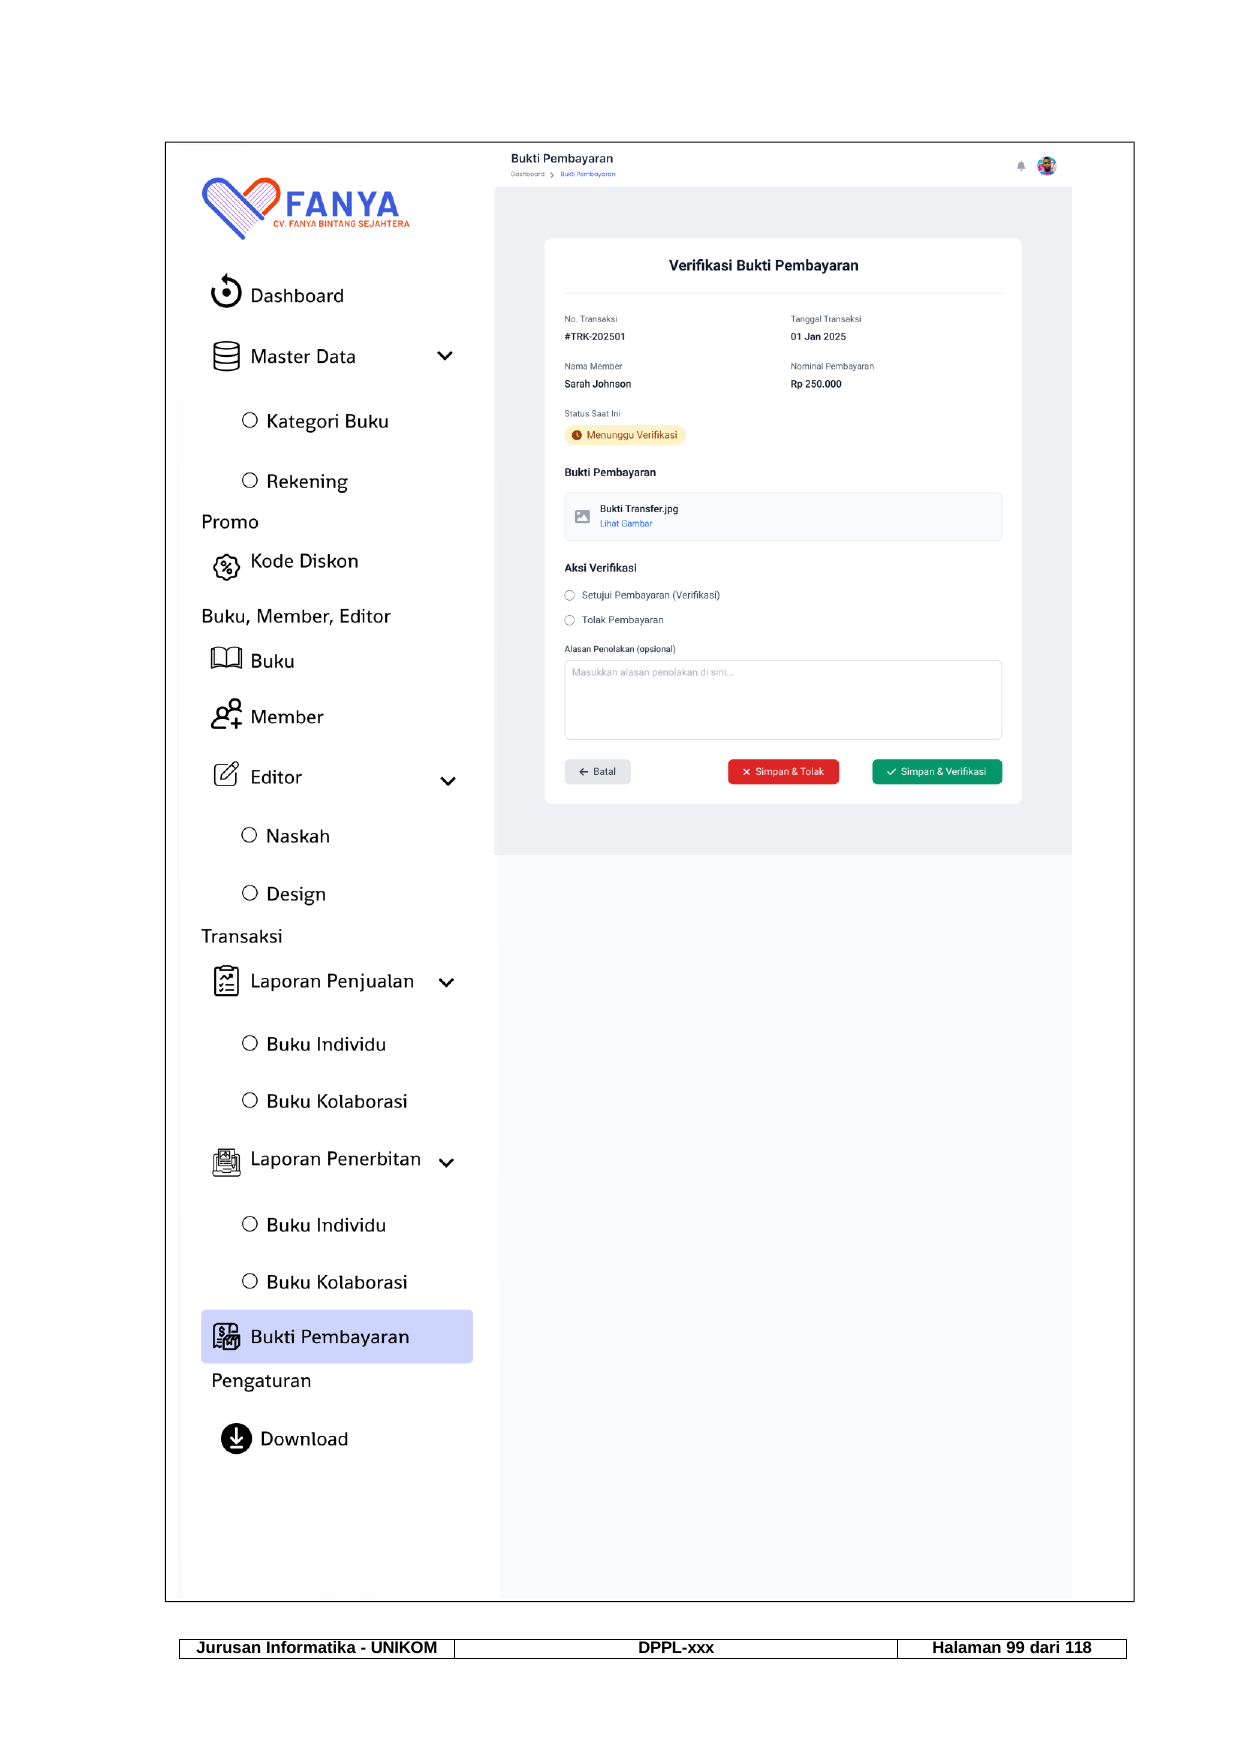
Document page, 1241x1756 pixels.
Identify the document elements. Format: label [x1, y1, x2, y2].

picture [177, 144, 1072, 1599]
